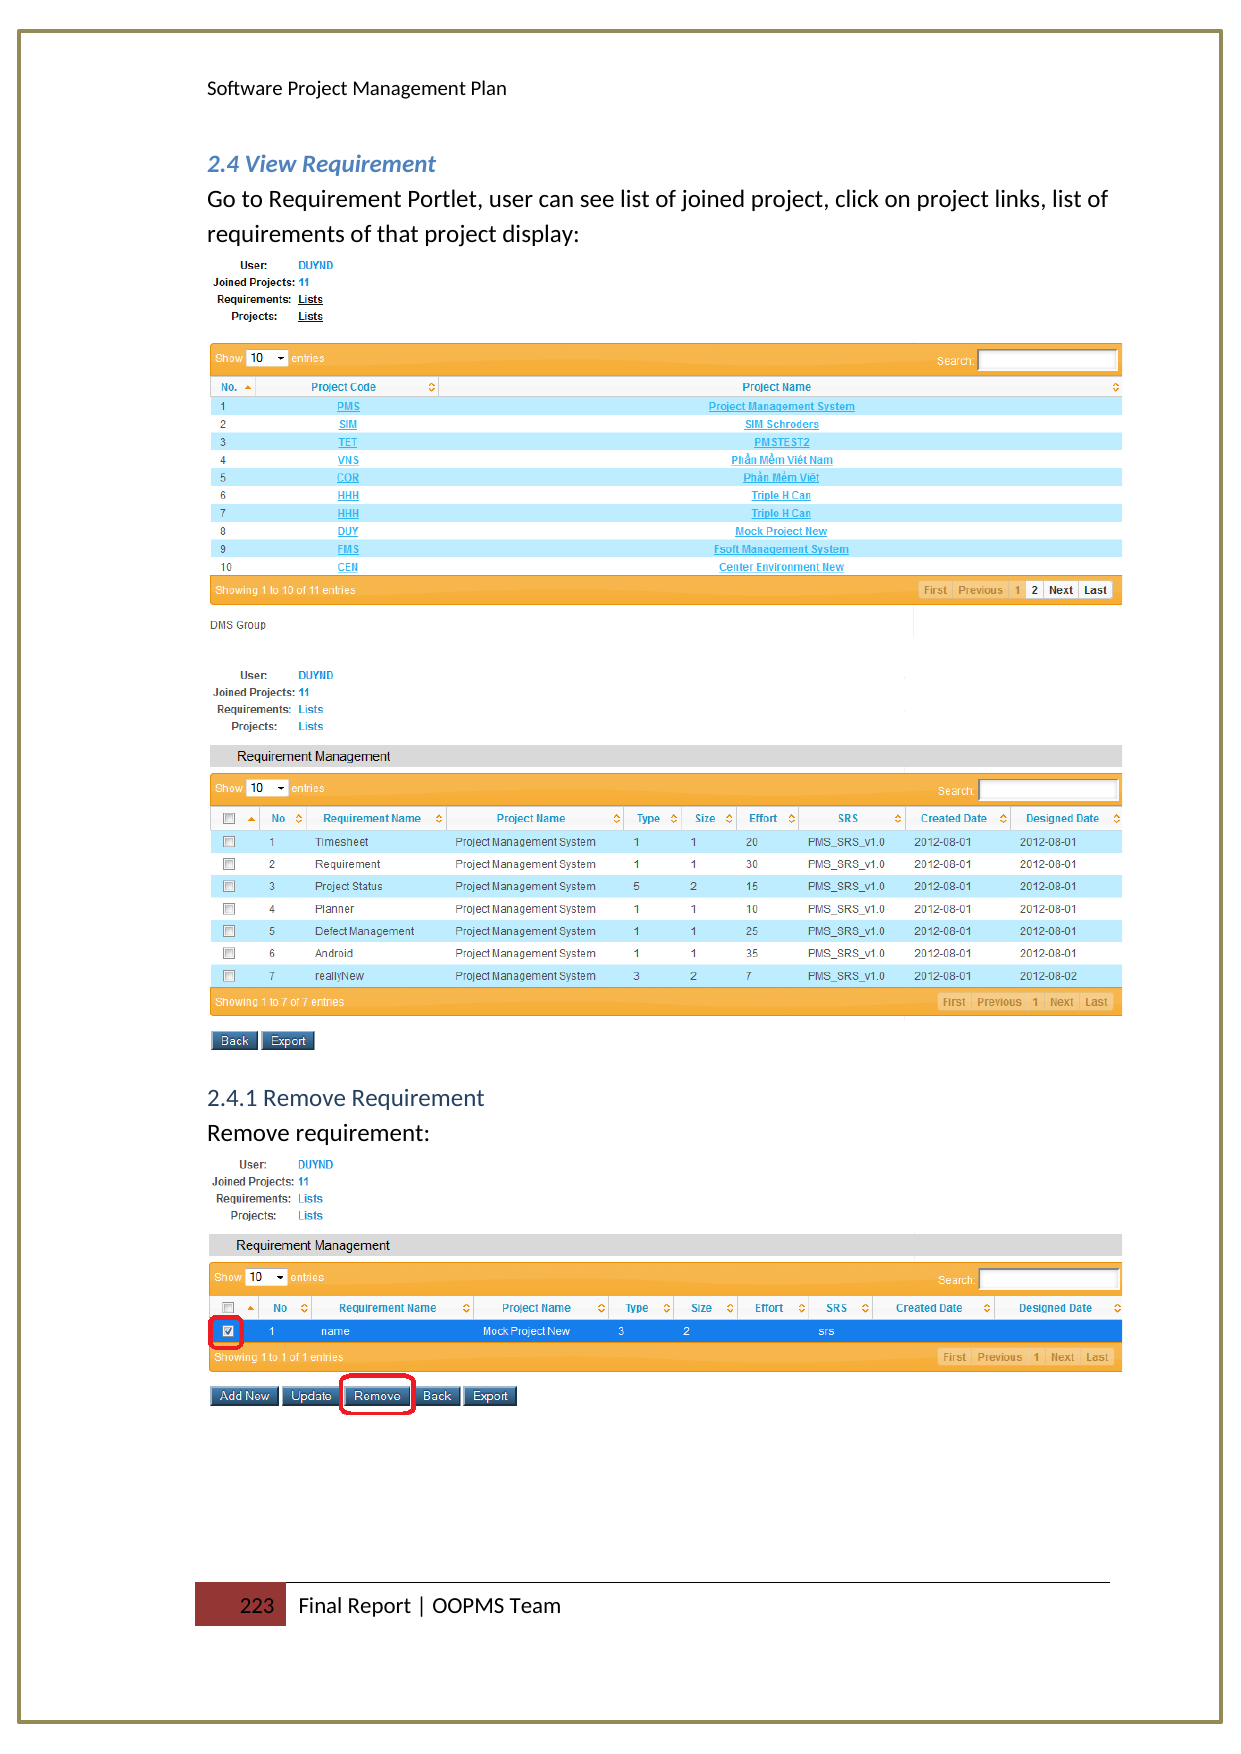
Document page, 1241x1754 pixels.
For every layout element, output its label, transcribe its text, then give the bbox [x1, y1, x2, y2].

picture [206, 662, 1123, 1057]
subtitle 2.4.1 Remove Requirement [207, 1082, 1122, 1112]
picture [206, 1151, 1123, 1415]
picture [206, 252, 1123, 638]
text Go to Requirement Portlet, user can see list of joined project, click on project links, list of requirements of that project display: [207, 183, 1122, 252]
subtitle 2.4 View Requirement [207, 148, 1122, 178]
text Remove requirement: [207, 1117, 1122, 1151]
